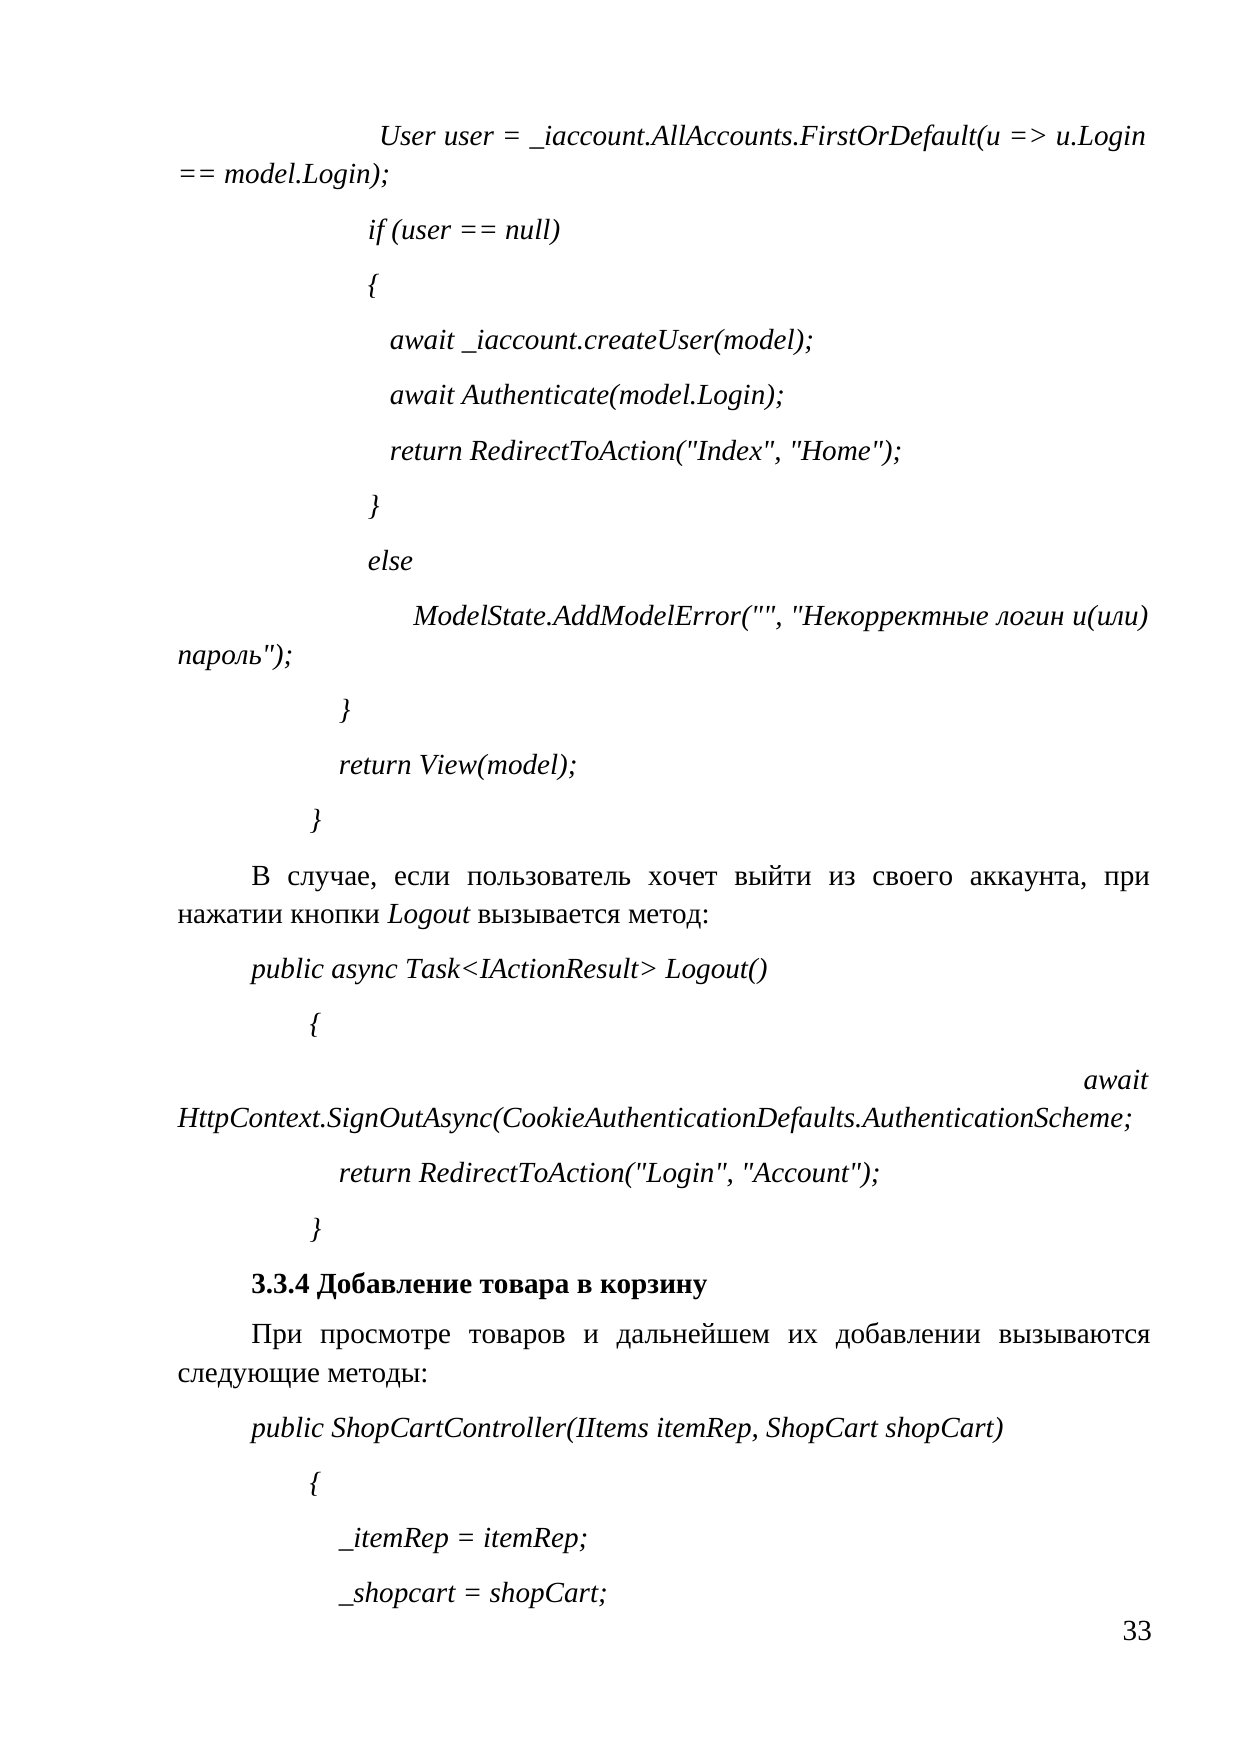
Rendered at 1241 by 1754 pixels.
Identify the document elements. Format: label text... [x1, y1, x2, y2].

text if (user == null) [177, 526, 1152, 560]
text { [177, 1321, 1152, 1355]
text В случае, если у пользователя еще нет аккаунта, при нажатии кнопки регистрации вызывается метод: [177, 118, 1152, 190]
text return RedirectToAction("Login", "Account"); [177, 1470, 1152, 1504]
text } [177, 1525, 1152, 1559]
text { [177, 267, 1152, 301]
text return View(model); [177, 1062, 1152, 1095]
text { [177, 377, 1152, 411]
text return RedirectToAction("Index", "Home"); [177, 747, 1152, 781]
text } [177, 802, 1152, 836]
text ModelState.AddModelError("", "Некорректные логин и(или) пароль"); [177, 913, 1152, 985]
text await Authenticate(model.Login); [177, 692, 1152, 726]
text В случае, если пользователь хочет выйти из своего аккаунта, при нажатии кнопки Logout вызывается метод: [177, 1172, 1152, 1244]
text } [177, 1007, 1152, 1040]
text { [177, 582, 1152, 615]
text else [177, 858, 1152, 891]
text } [177, 1117, 1152, 1151]
text if (ModelState.IsValid) [177, 322, 1152, 356]
text await HttpContext.SignOutAsync(CookieAuthenticationDefaults.AuthenticationScheme; [177, 1376, 1152, 1448]
text public async Task<IActionResult> Logout() [177, 1266, 1152, 1299]
text await _iaccount.createUser(model); [177, 637, 1152, 670]
text User user = _iaccount.AllAccounts.FirstOrDefault(u => u.Login == model.Login); [177, 433, 1152, 505]
text public async Task<IActionResult> Register(RegisterViewModel model) [177, 212, 1152, 245]
